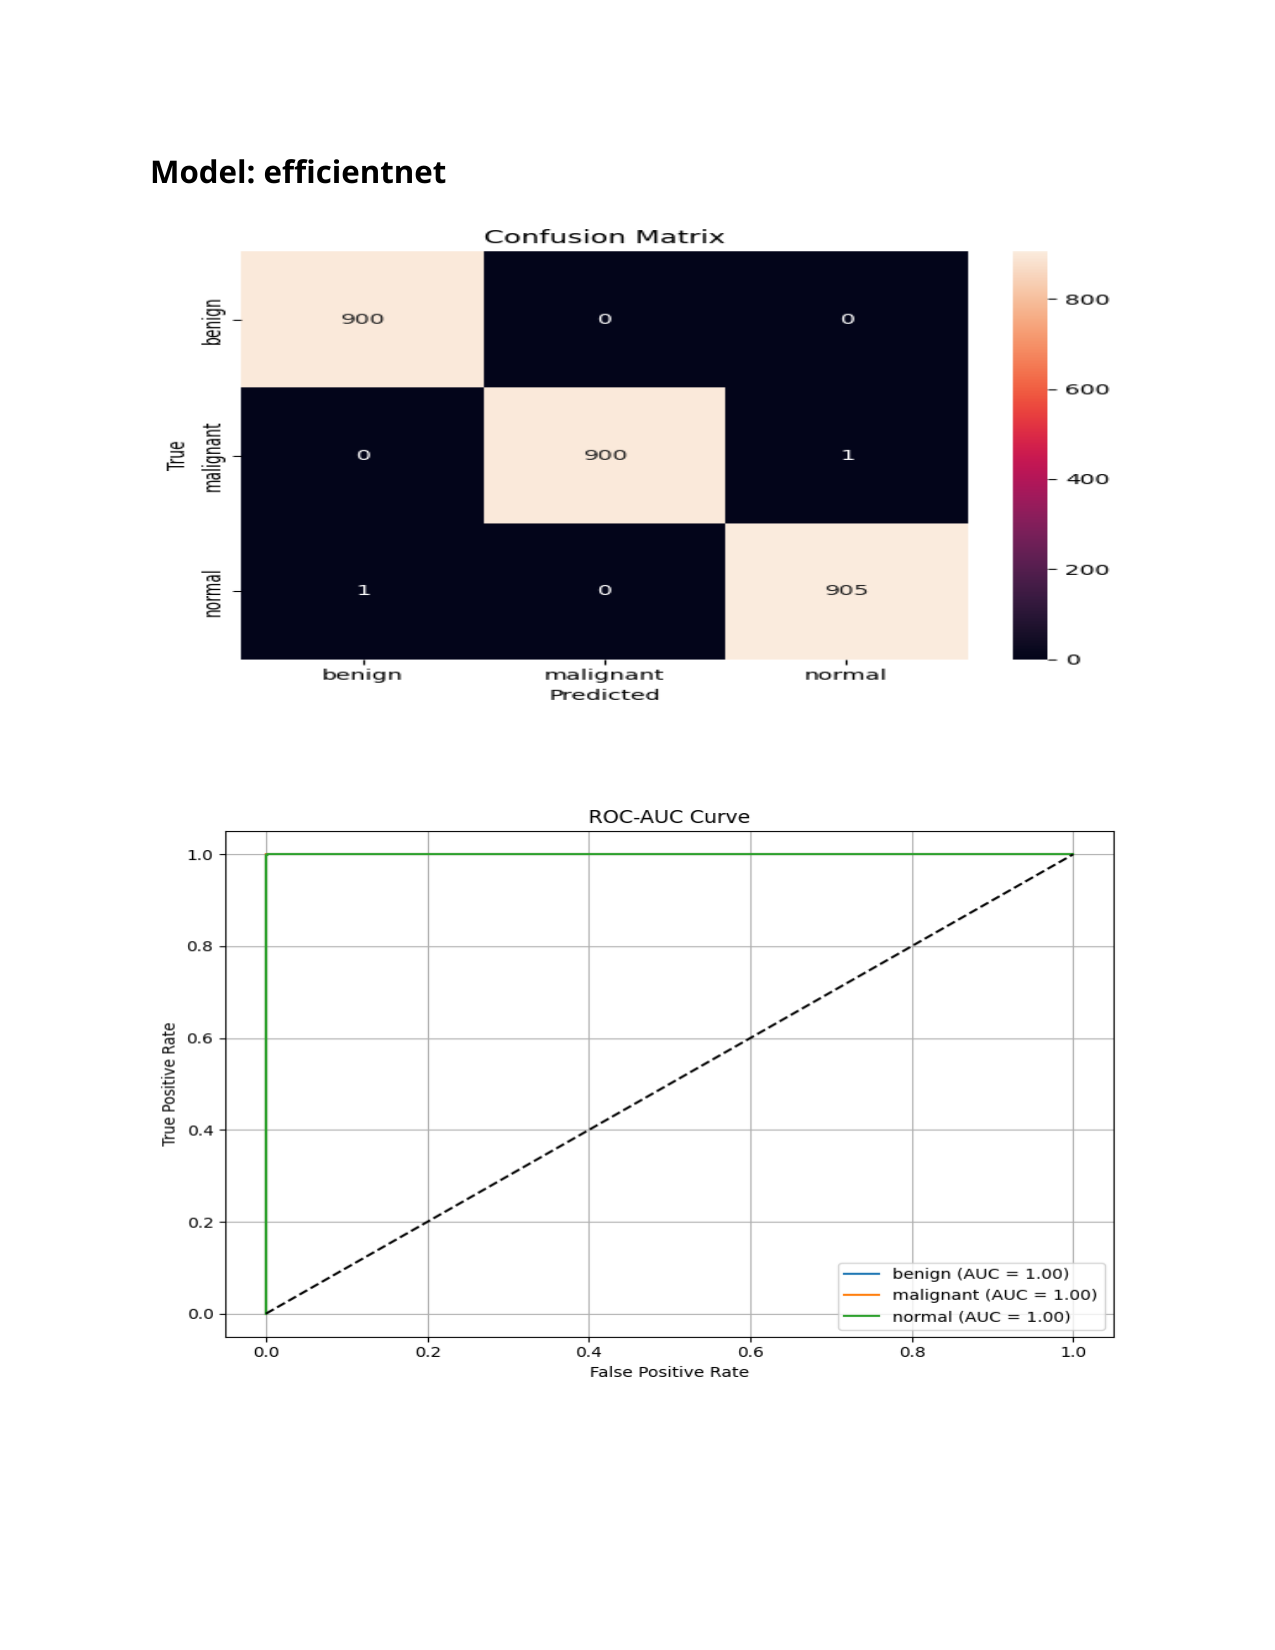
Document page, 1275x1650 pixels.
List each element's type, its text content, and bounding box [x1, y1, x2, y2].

subtitle Model: efficientnet [150, 150, 1125, 193]
picture [150, 799, 1125, 1390]
picture [150, 219, 1127, 713]
